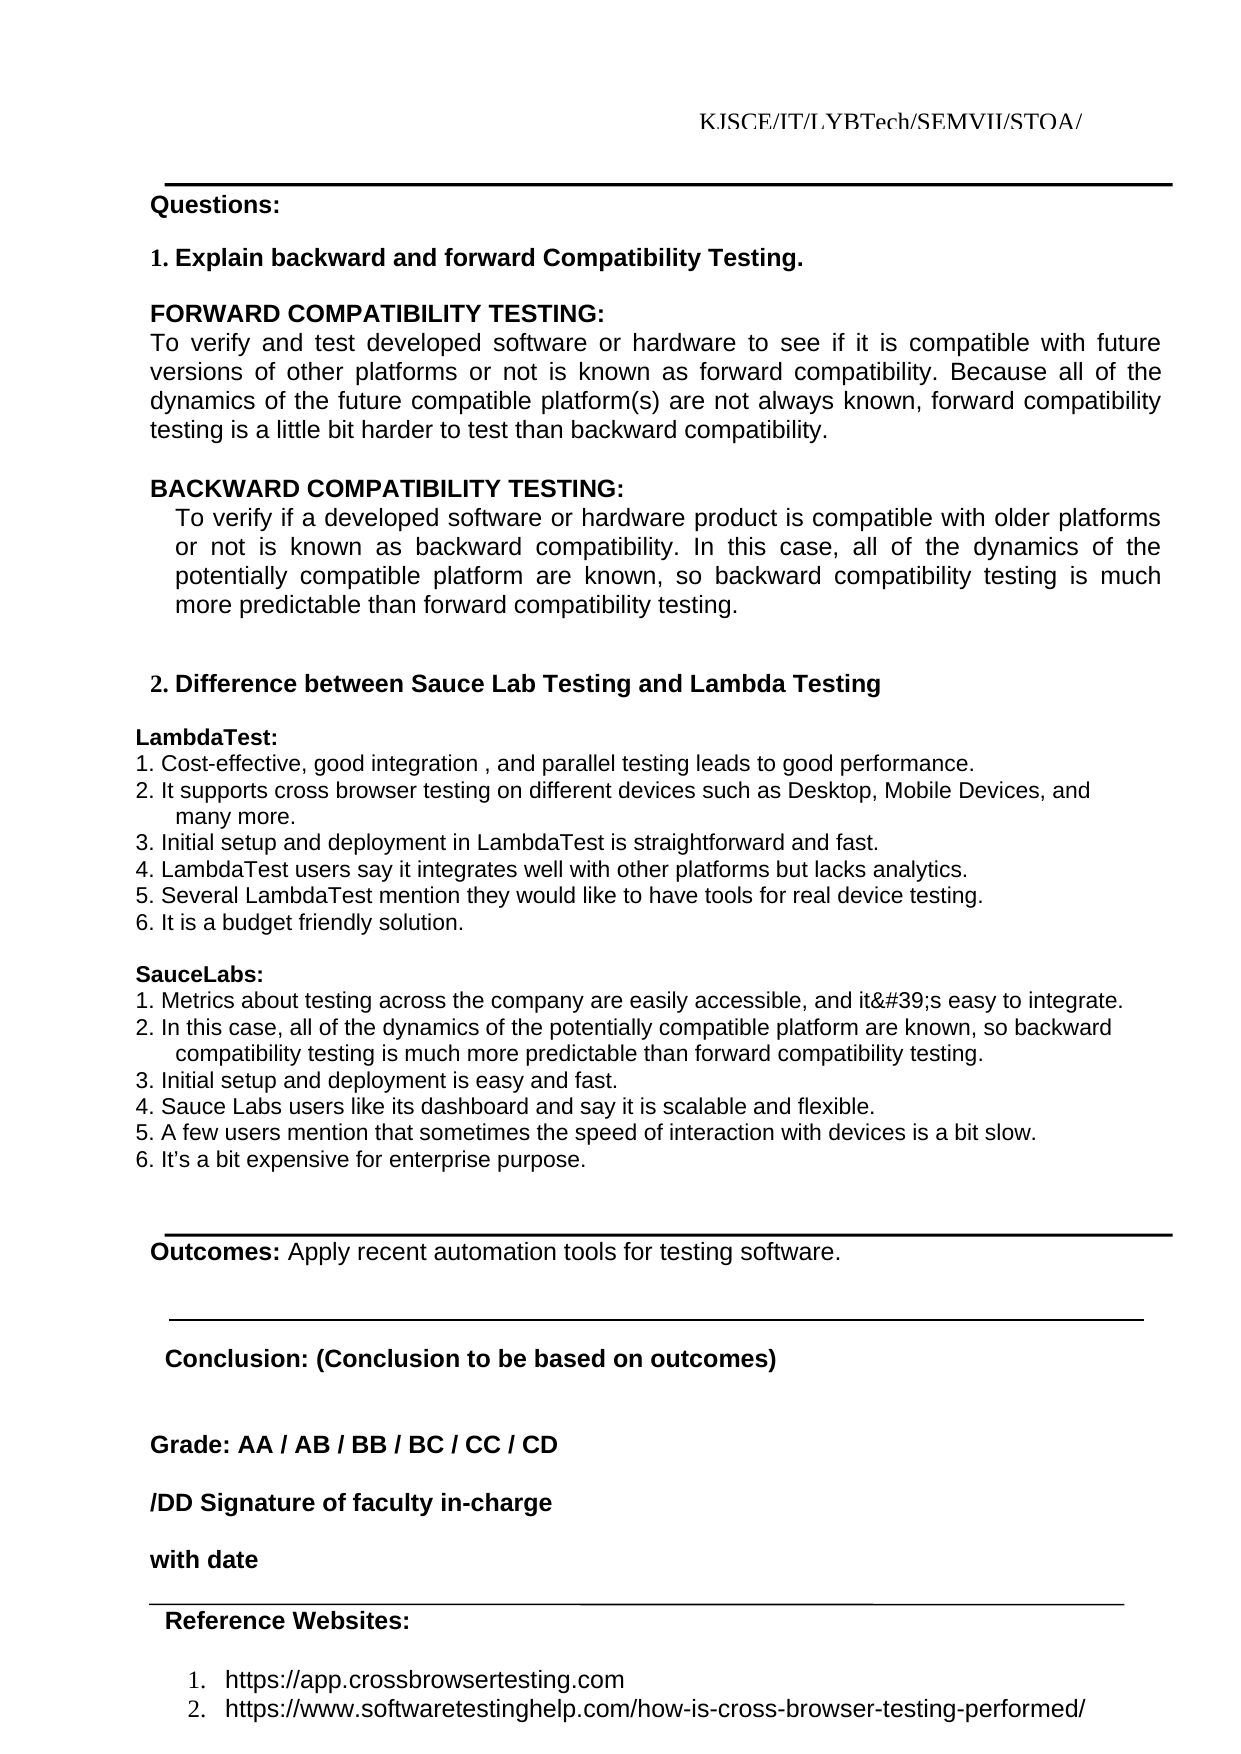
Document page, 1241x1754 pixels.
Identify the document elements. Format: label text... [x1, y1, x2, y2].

text 6. It’s a bit expensive for enterprise purpose. [135, 1146, 1163, 1172]
text 1. Cost-effective, good integration , and parallel testing leads to good performance. [135, 750, 1163, 777]
text 3. Initial setup and deployment in LambdaTest is straightforward and fast. [135, 829, 1163, 856]
subtitle Difference between Sauce Lab Testing and Lambda Testing [150, 669, 1163, 698]
text compatibility testing is much more predictable than forward compatibility testing. [135, 1040, 1163, 1067]
text SauceLabs: [135, 961, 1163, 987]
text 5. A few users mention that sometimes the speed of interaction with devices is a bit slow. [135, 1119, 1163, 1146]
text 5. Several LambdaTest mention they would like to have tools for real device testing. [135, 882, 1163, 908]
subtitle Conclusion: (Conclusion to be based on outcomes) [150, 1344, 1163, 1373]
list https://app.crossbrowsertesting.com [187, 1665, 1163, 1694]
text 6. It is a budget friendly solution. [135, 908, 1163, 935]
text 4. Sauce Labs users like its dashboard and say it is scalable and flexible. [135, 1093, 1163, 1119]
text 1. Metrics about testing across the company are easily accessible, and it&#39;s easy to integrate. [135, 987, 1163, 1014]
text Outcomes: Apply recent automation tools for testing software. [150, 1232, 1163, 1266]
text 2. In this case, all of the dynamics of the potentially compatible platform are known, so backward [135, 1014, 1163, 1040]
text Grade: AA / AB / BB / BC / CC / CD /DD Signature of faculty in-charge with date [150, 1430, 592, 1574]
text LambdaTest: [135, 724, 1163, 750]
text BACKWARD COMPATIBILITY TESTING: [150, 474, 1163, 503]
text FORWARD COMPATIBILITY TESTING: [150, 299, 1163, 328]
text 4. LambdaTest users say it integrates well with other platforms but lacks analytics. [135, 856, 1163, 882]
text 3. Initial setup and deployment is easy and fast. [135, 1067, 1163, 1093]
text To verify if a developed software or hardware product is compatible with older platforms or not is known as backward compatibility. In this case, all of the dynamics of the potentially compatible platform are known, so backward compatibility testing is much more predictable than forward compatibility testing. [175, 503, 1163, 618]
list https://www.softwaretestinghelp.com/how-is-cross-browser-testing-performed/ [187, 1694, 1163, 1722]
text many more. [135, 803, 1163, 829]
text To verify and test developed software or hardware to see if it is compatible with future versions of other platforms or not is known as forward compatibility. Because all of the dynamics of the future compatible platform(s) are not always known, forward compatibility testing is a little bit harder to test than backward compatibility. [150, 328, 1163, 443]
text Questions: [150, 181, 1163, 219]
subtitle Reference Websites: [150, 1606, 1163, 1635]
text 2. It supports cross browser testing on different devices such as Desktop, Mobile Devices, and [135, 777, 1163, 803]
subtitle Explain backward and forward Compatibility Testing. [150, 243, 1163, 272]
